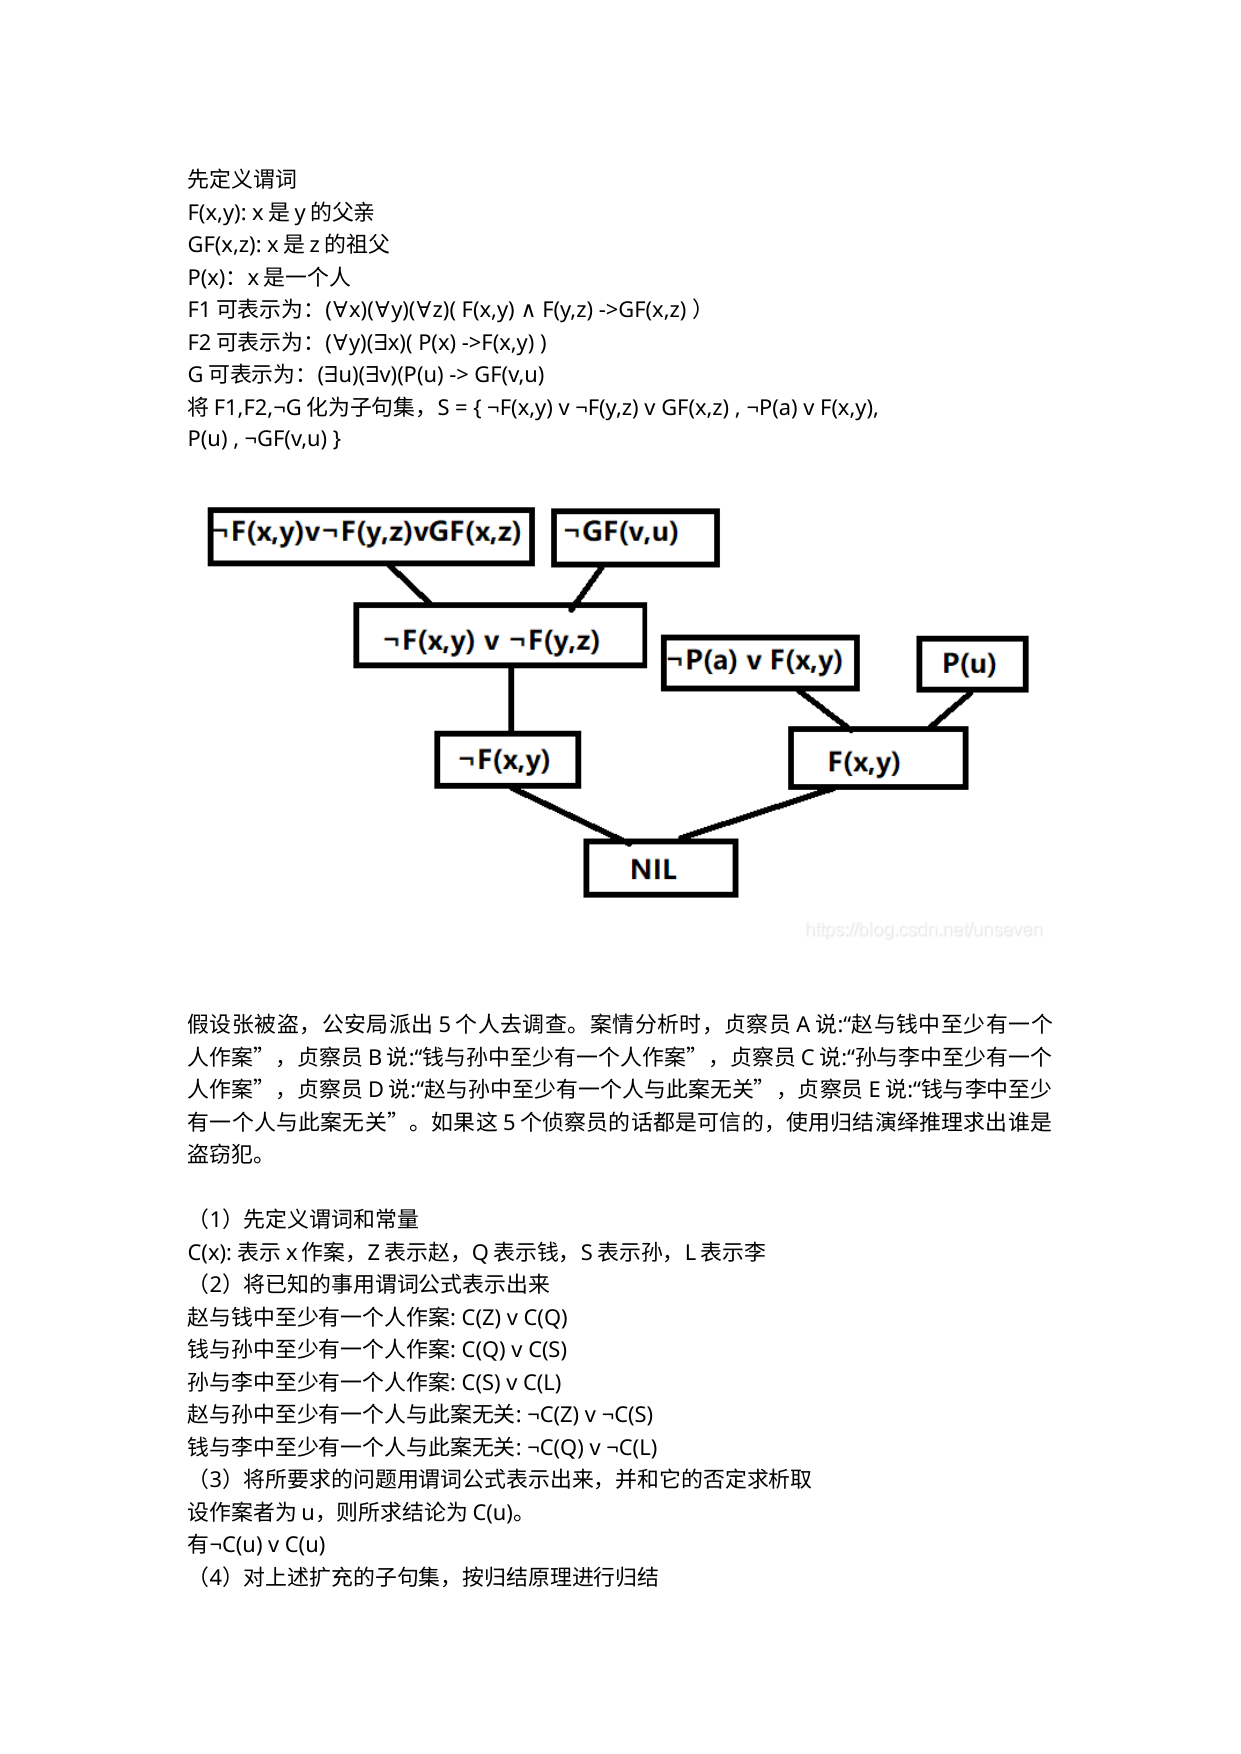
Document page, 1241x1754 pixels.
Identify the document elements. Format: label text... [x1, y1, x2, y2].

text C(x): 表示x作案，Z表示赵，Q表示钱，S表示孙，L表示李 [187, 1234, 1053, 1267]
text 有¬C(u) v C(u) [187, 1527, 1053, 1559]
text 赵与孙中至少有一个人与此案无关: ¬C(Z) v ¬C(S) [187, 1397, 1053, 1429]
text 孙与李中至少有一个人作案: C(S) v C(L) [187, 1364, 1053, 1397]
text 假设张被盗，公安局派出5个人去调查。案情分析时，贞察员A说:“赵与钱中至少有一个人作案”，贞察员B说:“钱与孙中至少有一个人作案”，贞察员C说:“孙与李中至少有一个人作案”，贞察员D说:“赵与孙中至少有一个人与此案无关”，贞察员E说:“钱与李中至少有一个人与此案无关”。如果这5个侦察员的话都是可信的，使用归结演绎推理求出谁是盗窃犯。 [187, 1007, 1053, 1169]
text P(u) , ¬GF(v,u) } [187, 422, 1053, 454]
text 设作案者为u，则所求结论为C(u)。 [187, 1494, 1053, 1527]
text P(x)：x是一个人 [187, 259, 1053, 292]
text （2）将已知的事用谓词公式表示出来 [187, 1267, 1053, 1299]
picture [187, 454, 1053, 951]
text （3）将所要求的问题用谓词公式表示出来，并和它的否定求析取 [187, 1462, 1053, 1494]
text 将F1,F2,¬G化为子句集，S = { ¬F(x,y) v ¬F(y,z) v GF(x,z) , ¬P(a) v F(x,y), [187, 389, 1053, 422]
text （4）对上述扩充的子句集，按归结原理进行归结 [187, 1559, 1053, 1592]
text 钱与李中至少有一个人与此案无关: ¬C(Q) v ¬C(L) [187, 1429, 1053, 1462]
text （1）先定义谓词和常量 [187, 1202, 1053, 1234]
text 先定义谓词 [187, 162, 1053, 194]
text 赵与钱中至少有一个人作案: C(Z) v C(Q) [187, 1299, 1053, 1332]
text 钱与孙中至少有一个人作案: C(Q) v C(S) [187, 1332, 1053, 1364]
text F2可表示为：(∀y)(∃x)( P(x) ->F(x,y) ) [187, 324, 1053, 357]
text GF(x,z): x是z的祖父 [187, 227, 1053, 259]
text G可表示为：(∃u)(∃v)(P(u) -> GF(v,u) [187, 357, 1053, 389]
text F(x,y): x是y的父亲 [187, 194, 1053, 227]
text F1可表示为：(∀x)(∀y)(∀z)( F(x,y) ∧ F(y,z) ->GF(x,z) ） [187, 292, 1053, 324]
